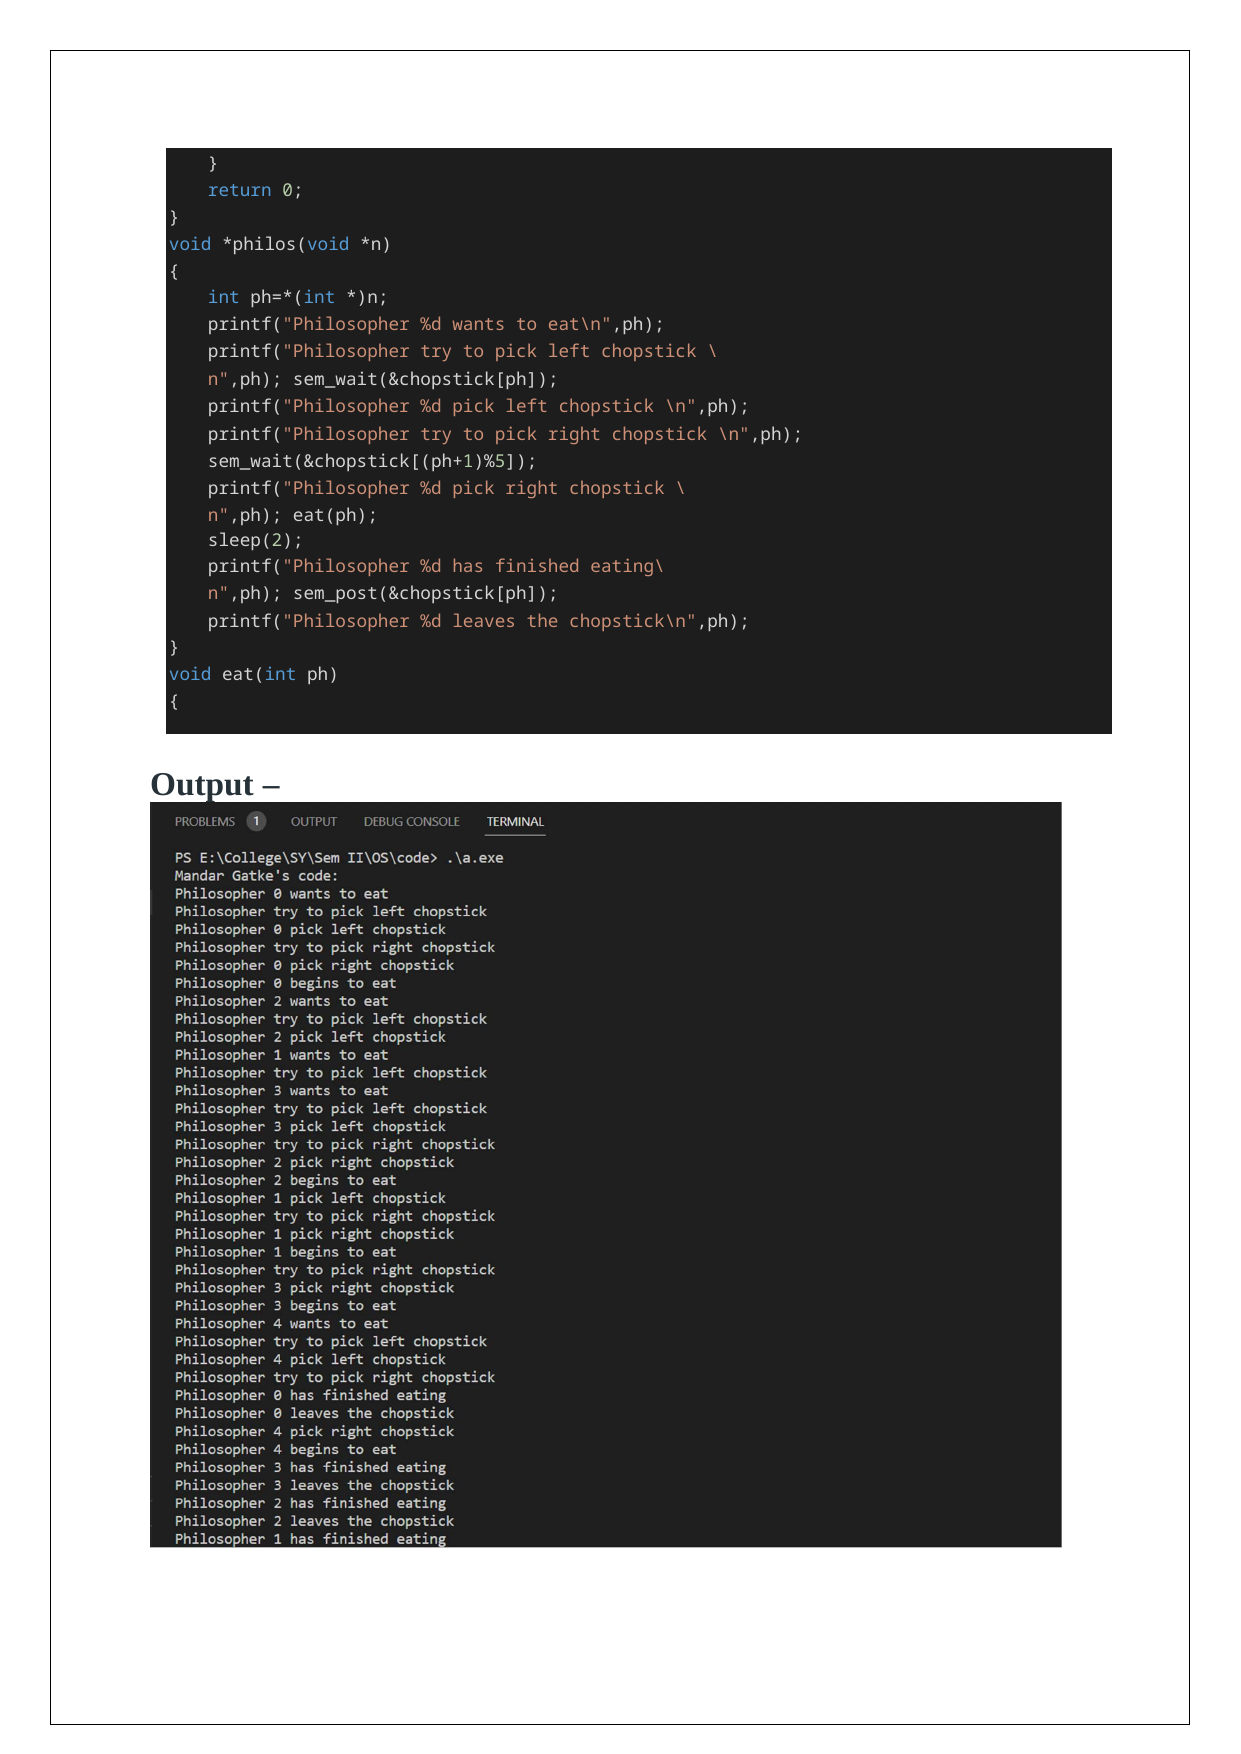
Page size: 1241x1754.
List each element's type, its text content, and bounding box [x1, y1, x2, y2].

picture [149, 802, 1062, 1548]
text Output – [150, 764, 1153, 802]
